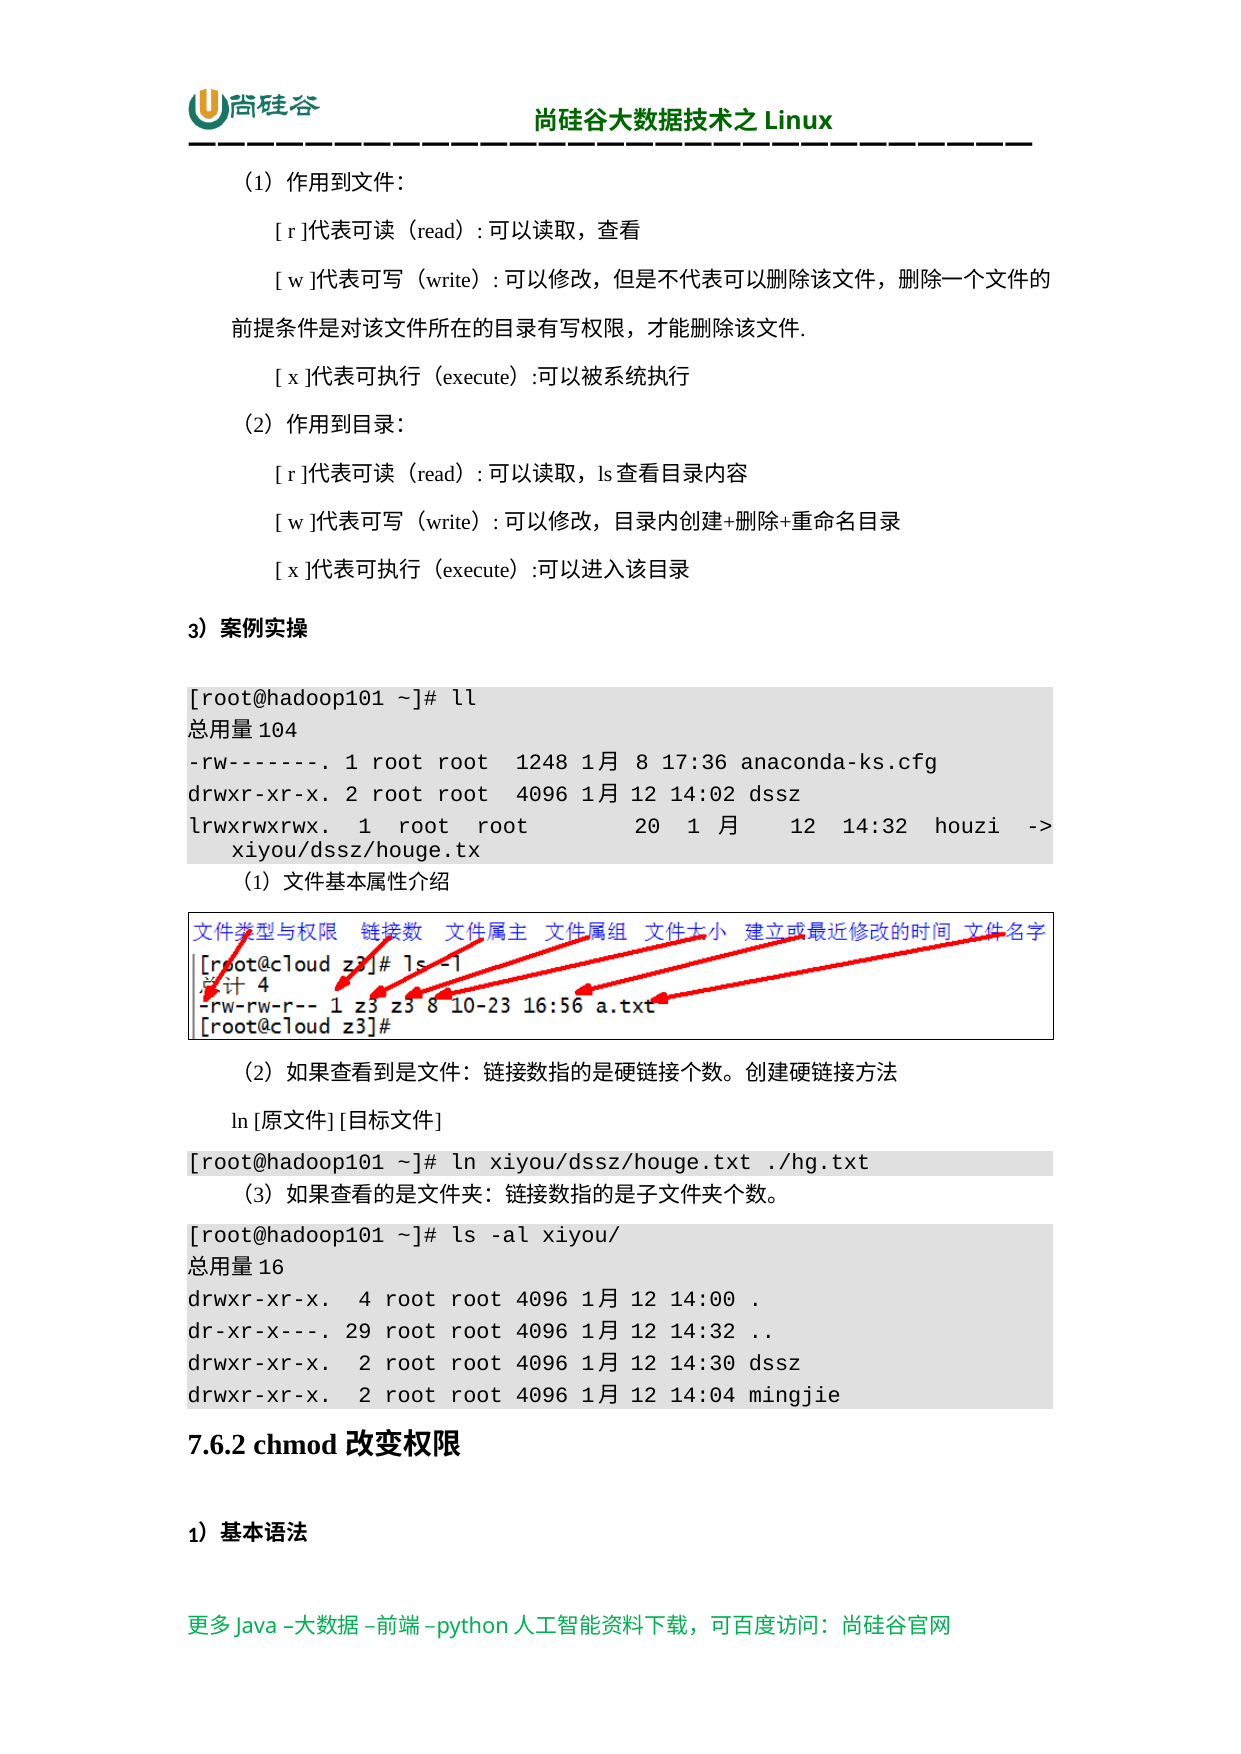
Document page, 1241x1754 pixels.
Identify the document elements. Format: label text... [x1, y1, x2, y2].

text [ w ]代表可写（write）: 可以修改，但是不代表可以删除该文件，删除一个文件的前提条件是对该文件所在的目录有写权限，才能删除该文件. [231, 261, 1053, 343]
text （2）作用到目录： [187, 407, 1053, 439]
text [ x ]代表可执行（execute）:可以被系统执行 [231, 358, 1053, 391]
text [ r ]代表可读（read）: 可以读取，ls查看目录内容 [231, 455, 1053, 488]
text drwxr-xr-x. 2 root root 4096 1月 12 14:02 dssz [187, 776, 1053, 808]
picture [187, 88, 320, 130]
text lrwxrwxrwx. 1 root root 20 1月 12 14:32 houzi -> xiyou/dssz/houge.tx [187, 808, 1053, 864]
text [ r ]代表可读（read）: 可以读取，查看 [231, 213, 1053, 246]
text drwxr-xr-x. 4 root root 4096 1月 12 14:00 . [187, 1281, 1053, 1313]
text -rw-------. 1 root root 1248 1月 8 17:36 anaconda-ks.cfg [187, 744, 1053, 776]
text （1）作用到文件： [187, 165, 1053, 197]
text drwxr-xr-x. 2 root root 4096 1月 12 14:30 dssz [187, 1345, 1053, 1377]
text （2）如果查看到是文件：链接数指的是硬链接个数。创建硬链接方法 [231, 1055, 1053, 1087]
text drwxr-xr-x. 2 root root 4096 1月 12 14:04 mingjie [187, 1377, 1053, 1409]
text ln [原文件] [目标文件] [231, 1103, 1053, 1136]
text [ w ]代表可写（write）: 可以修改，目录内创建+删除+重命名目录 [231, 503, 1053, 536]
subtitle 7.6.2 chmod 改变权限 [187, 1409, 1053, 1474]
text 总用量 16 [187, 1249, 1053, 1281]
picture [189, 913, 1053, 1039]
text （3）如果查看的是文件夹：链接数指的是子文件夹个数。 [231, 1176, 1053, 1209]
text [root@hadoop101 ~]# ls -al xiyou/ [187, 1224, 1053, 1249]
text dr-xr-x---. 29 root root 4096 1月 12 14:32 .. [187, 1313, 1053, 1345]
text [root@hadoop101 ~]# ln xiyou/dssz/houge.txt ./hg.txt [187, 1151, 1053, 1176]
text [ x ]代表可执行（execute）:可以进入该目录 [231, 552, 1053, 584]
text （1）文件基本属性介绍 [187, 864, 1053, 897]
text 3）案例实操 [187, 600, 1053, 665]
text 总用量 104 [187, 712, 1053, 744]
text 1）基本语法 [187, 1504, 1053, 1569]
text [root@hadoop101 ~]# ll [187, 687, 1053, 712]
